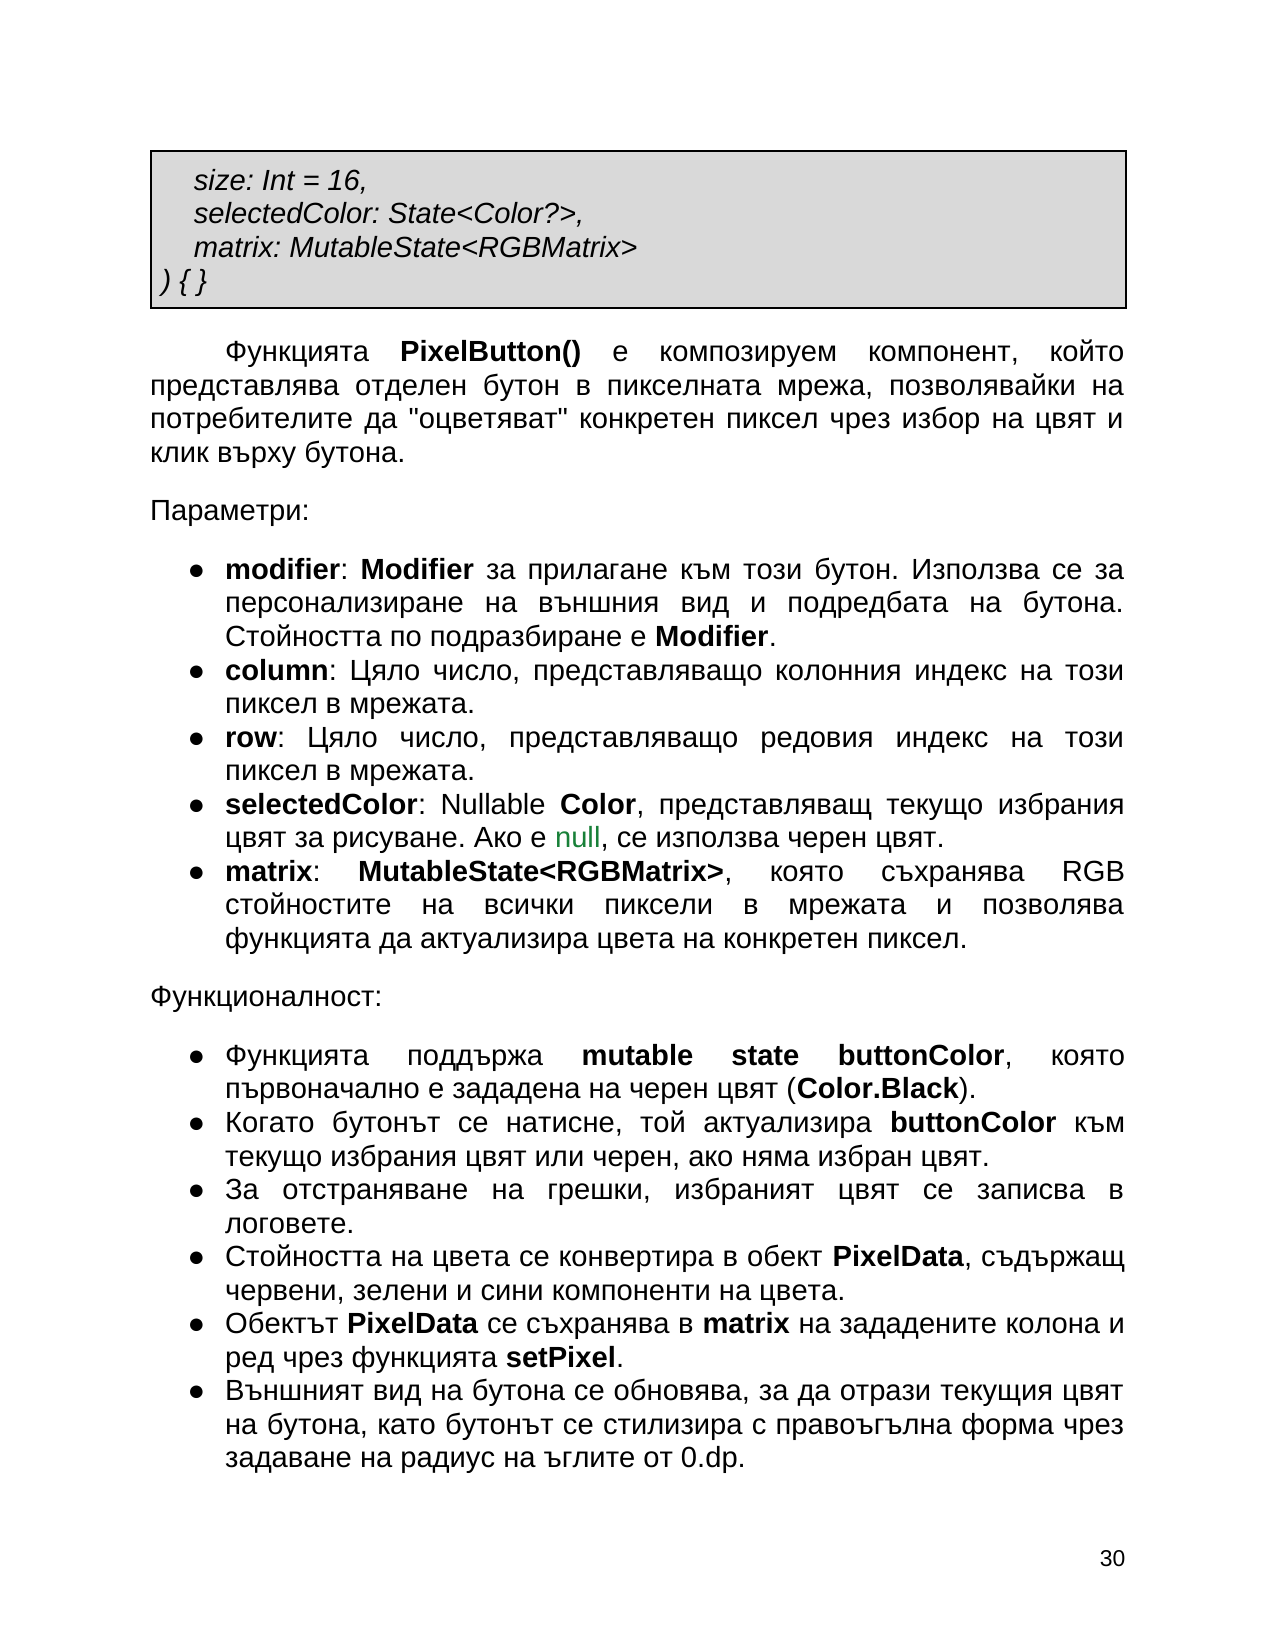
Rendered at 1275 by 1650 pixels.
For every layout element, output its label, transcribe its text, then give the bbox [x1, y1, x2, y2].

list matrix: MutableState<RGBMatrix>, която съхранява RGB стойностите на всички пиксели в мрежата и позволява функцията да актуализира цвета на конкретен пиксел. [187, 854, 1125, 954]
list column: Цяло число, представляващо колонния индекс на този пиксел в мрежата. [187, 652, 1125, 719]
list modifier: Modifier за прилагане към този бутон. Използва се за персонализиране на външния вид и подредбата на бутона. Стойността по подразбиране е Modifier. [187, 552, 1125, 652]
list Стойността на цвета се конвертира в обект PixelData, съдържащ червени, зелени и сини компоненти на цвета. [187, 1239, 1125, 1306]
list Обектът PixelData се съхранява в matrix на зададените колона и ред чрез функцията setPixel. [187, 1306, 1125, 1373]
list За отстраняване на грешки, избраният цвят се записва в логовете. [187, 1172, 1125, 1239]
text Функцията PixelButton() е композируем компонент, който представлява отделен бутон в пикселната мрежа, позволявайки на потребителите да "оцветяват" конкретен пиксел чрез избор на цвят и клик върху бутона. [150, 334, 1125, 468]
list Външният вид на бутона се обновява, за да отрази текущия цвят на бутона, като бутонът се стилизира с правоъгълна форма чрез задаване на радиус на ъглите от 0.dp. [187, 1373, 1125, 1474]
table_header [152, 152, 1125, 307]
list Когато бутонът се натисне, той актуализира buttonColor към текущо избрания цвят или черен, ако няма избран цвят. [187, 1105, 1125, 1172]
list selectedColor: Nullable Color, представляващ текущо избрания цвят за рисуване. Ако е null, се използва черен цвят. [187, 787, 1125, 854]
text Параметри: [150, 493, 1125, 527]
list Функцията поддържа mutable state buttonColor, която първоначално е зададена на черен цвят (Color.Black). [187, 1038, 1125, 1105]
list row: Цяло число, представляващо редовия индекс на този пиксел в мрежата. [187, 719, 1125, 787]
text Функционалност: [150, 979, 1125, 1013]
